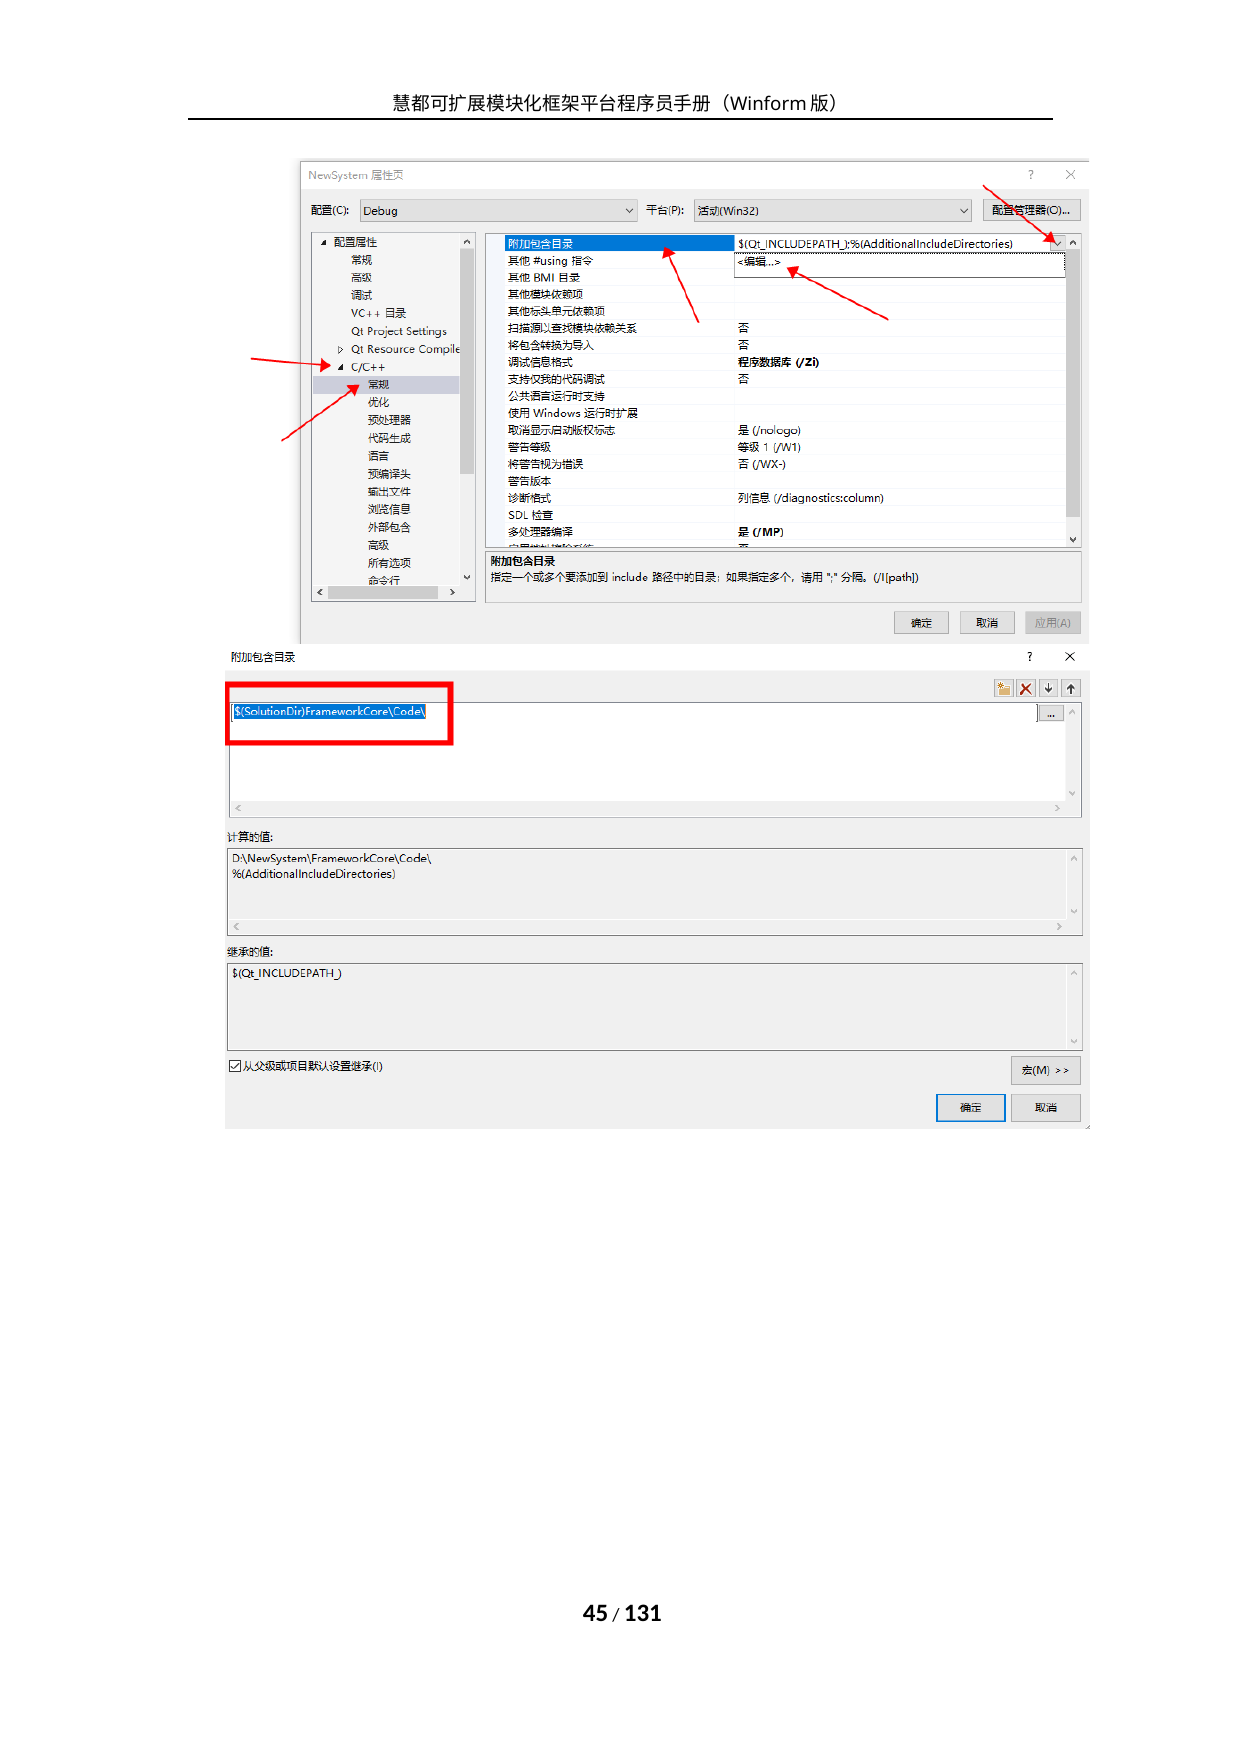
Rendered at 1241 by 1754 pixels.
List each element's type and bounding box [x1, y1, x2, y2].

picture [225, 158, 1090, 644]
picture [225, 646, 1090, 1129]
